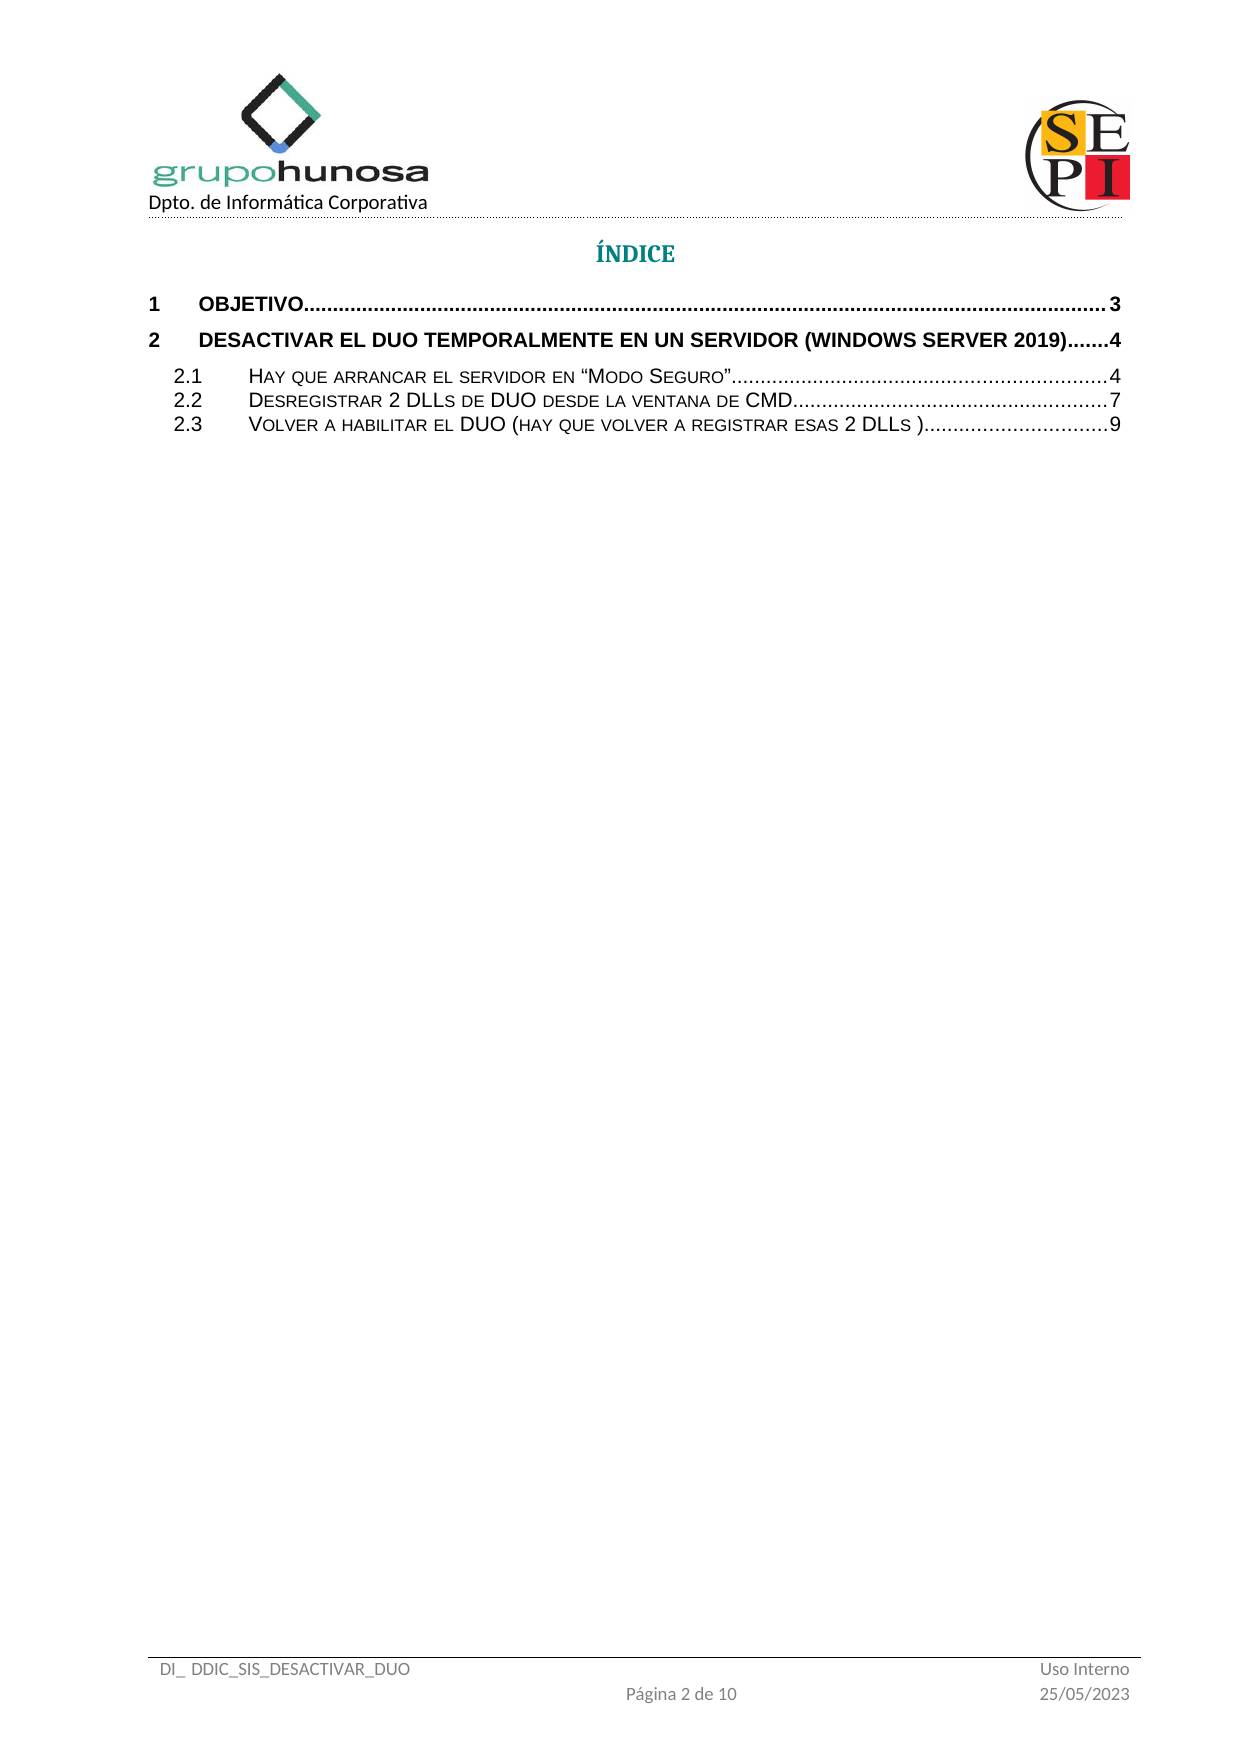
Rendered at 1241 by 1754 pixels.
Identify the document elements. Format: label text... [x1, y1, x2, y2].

text 2.2 Desregistrar 2 DLLs de DUO desde la ventana de CMD 7 [173, 388, 1122, 412]
picture [151, 64, 441, 191]
text 2.3 Volver a habilitar el DUO (hay que volver a registrar esas 2 DLLs ) 9 [173, 412, 1122, 436]
text 2 DESACTIVAR EL DUO TEMPORALMENTE EN UN SERVIDOR (Windows Server 2019) 4 [148, 328, 1122, 352]
text 2.1 Hay que arrancar el servidor en “Modo Seguro” 4 [173, 364, 1122, 388]
picture [1023, 99, 1132, 213]
text 1 OBJETIVO 3 [148, 291, 1122, 315]
text ÍNDICE [148, 240, 1122, 269]
